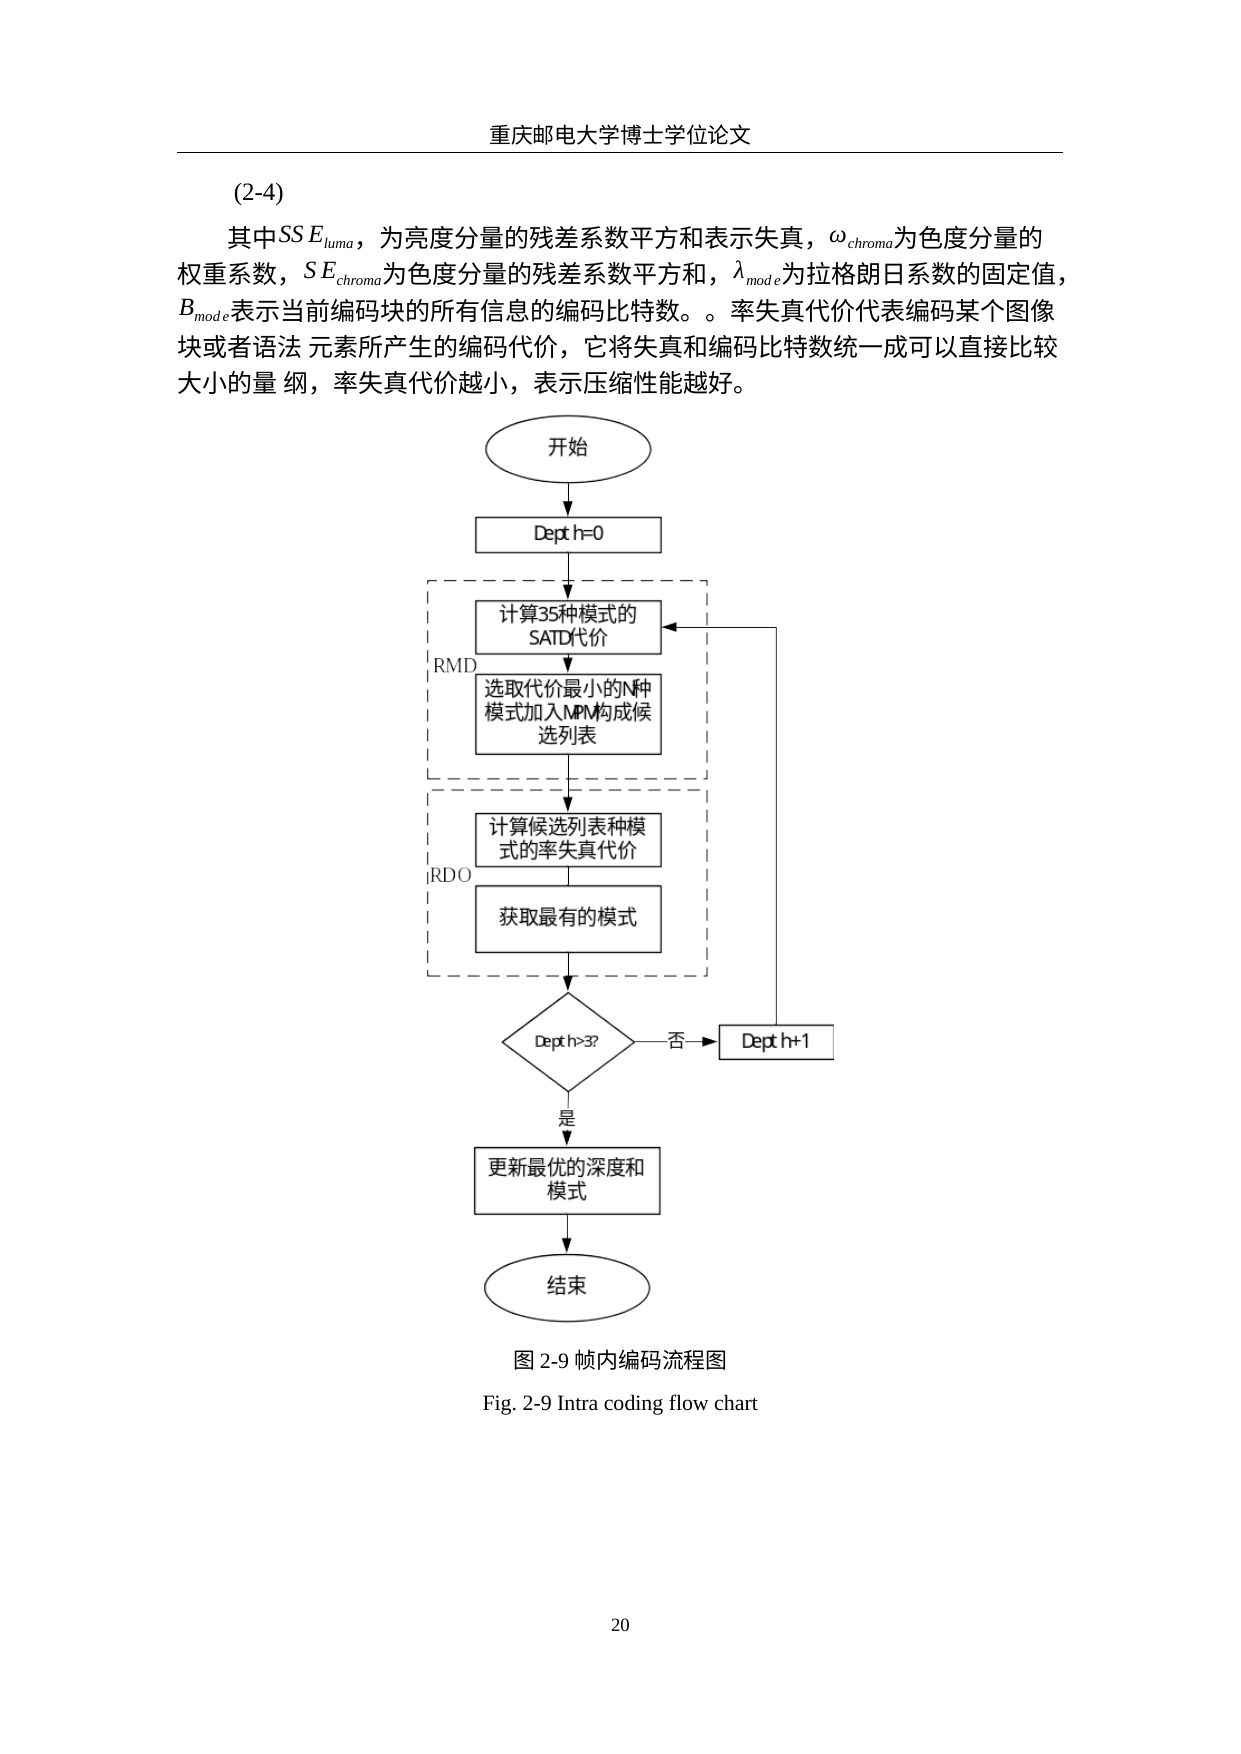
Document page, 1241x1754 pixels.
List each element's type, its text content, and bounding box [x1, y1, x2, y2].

text 其中，为亮度分量的残差系数平方和表示失真，为色度分量的权重系数，为色度分量的残差系数平方和，为拉格朗日系数的固定值，表示当前编码块的所有信息的编码比特数。。率失真代价代表编码某个图像块或者语法 元素所产生的编码代价，它将失真和编码比特数统一成可以直接比较大小的量 纲，率失真代价越小，表示压缩性能越好。 [177, 218, 1063, 400]
text (2-4) [177, 177, 1063, 206]
text 图 2-9 帧内编码流程图 [177, 1335, 1063, 1377]
